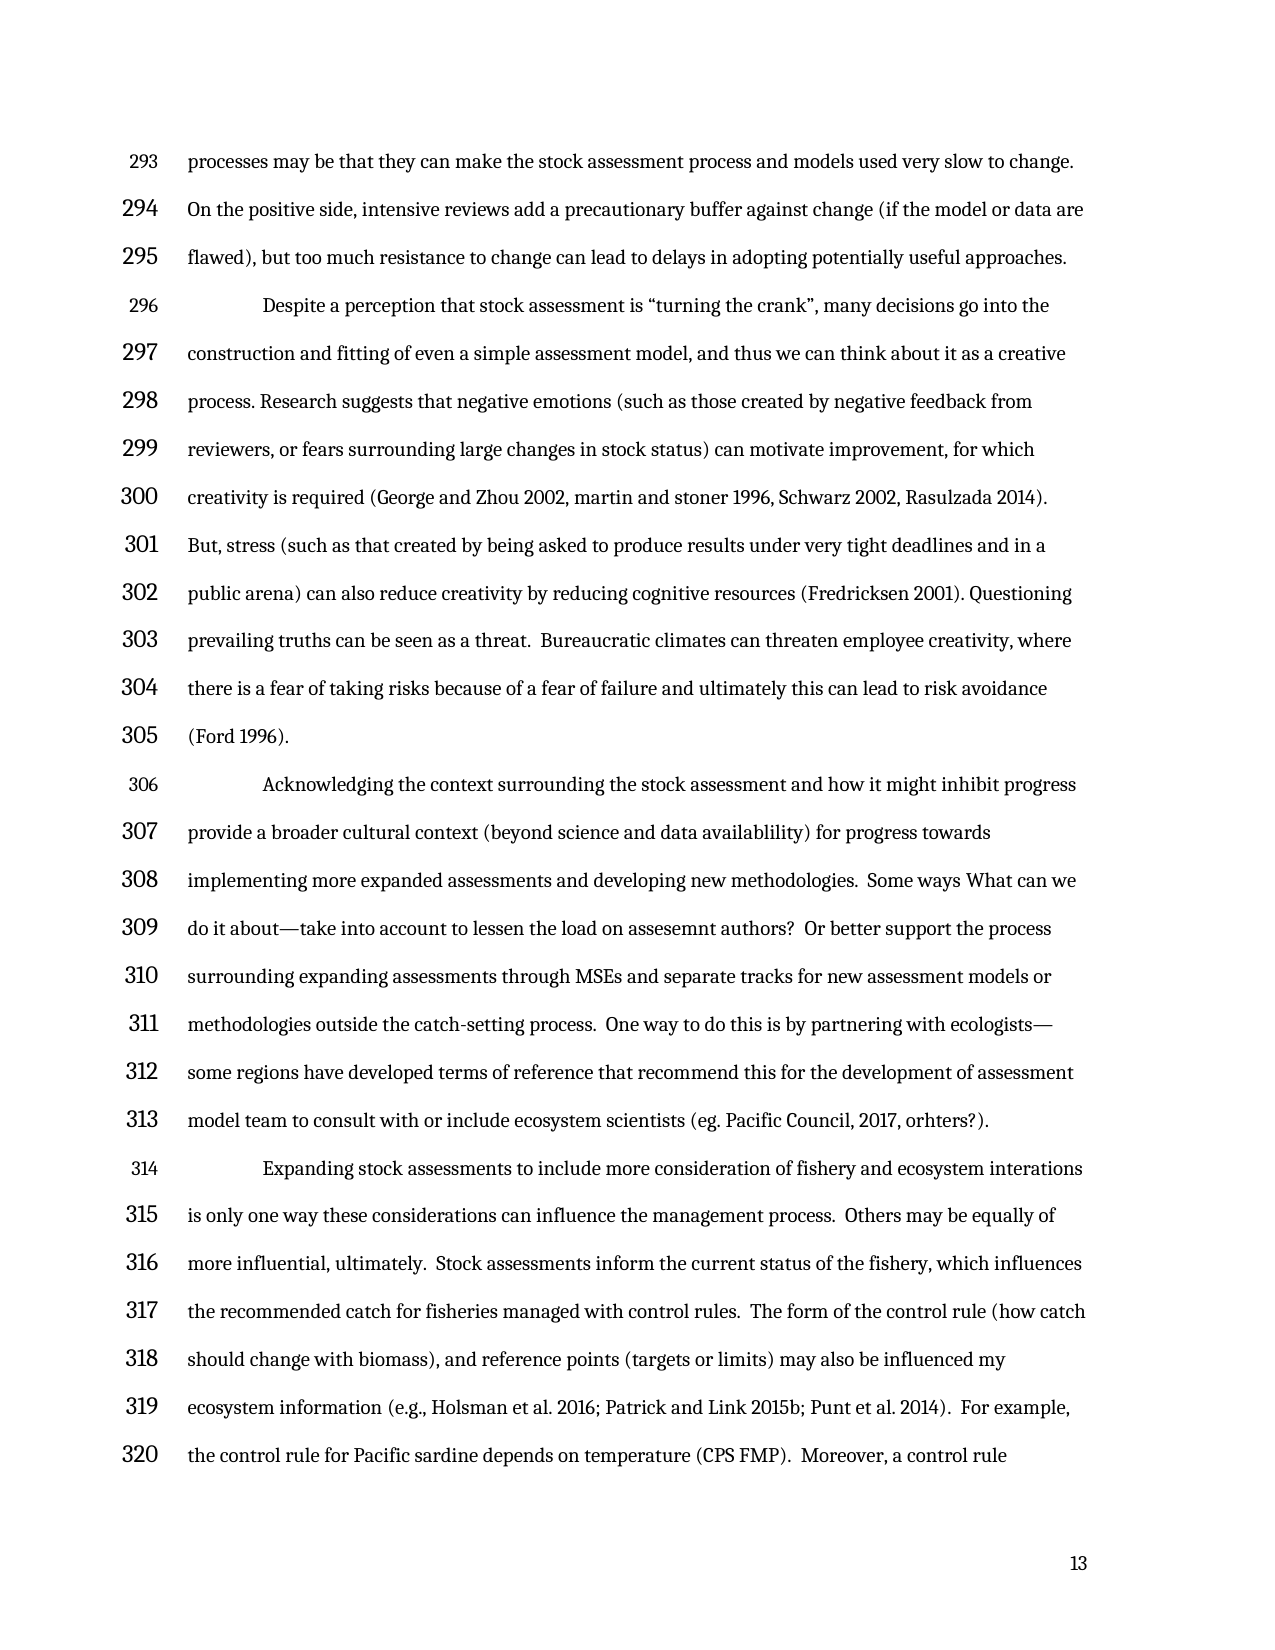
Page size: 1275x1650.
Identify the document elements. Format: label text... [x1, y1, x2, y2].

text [187, 1156, 1087, 1468]
text Acknowledging the context surrounding the stock assessment and how it might inhibit progress provide a broader cultural context (beyond science and data availablility) for progress towards implementing more expanded assessments and developing new methodologies. Some ways What can we do it about—take into account to lessen the load on assesemnt authors? Or better support the process surrounding expanding assessments through MSEs and separate tracks for new assessment models or methodologies outside the catch-setting process. One way to do this is by partnering with ecologists—some regions have developed terms of reference that recommend this for the development of assessment model team to consult with or include ecosystem scientists (eg. Pacific Council, 2017, orhters?). [187, 773, 1087, 1132]
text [187, 150, 1087, 270]
text Despite a perception that stock assessment is “turning the crank”, many decisions go into the construction and fitting of even a simple assessment model, and thus we can think about it as a creative process. Research suggests that negative emotions (such as those created by negative feedback from reviewers, or fears surrounding large changes in stock status) can motivate improvement, for which creativity is required (George and Zhou 2002, martin and stoner 1996, Schwarz 2002, Rasulzada 2014). But, stress (such as that created by being asked to produce results under very tight deadlines and in a public arena) can also reduce creativity by reducing cognitive resources (Fredricksen 2001). Questioning prevailing truths can be seen as a threat. Bureaucratic climates can threaten employee creativity, where there is a fear of taking risks because of a fear of failure and ultimately this can lead to risk avoidance (Ford 1996). [187, 294, 1087, 749]
